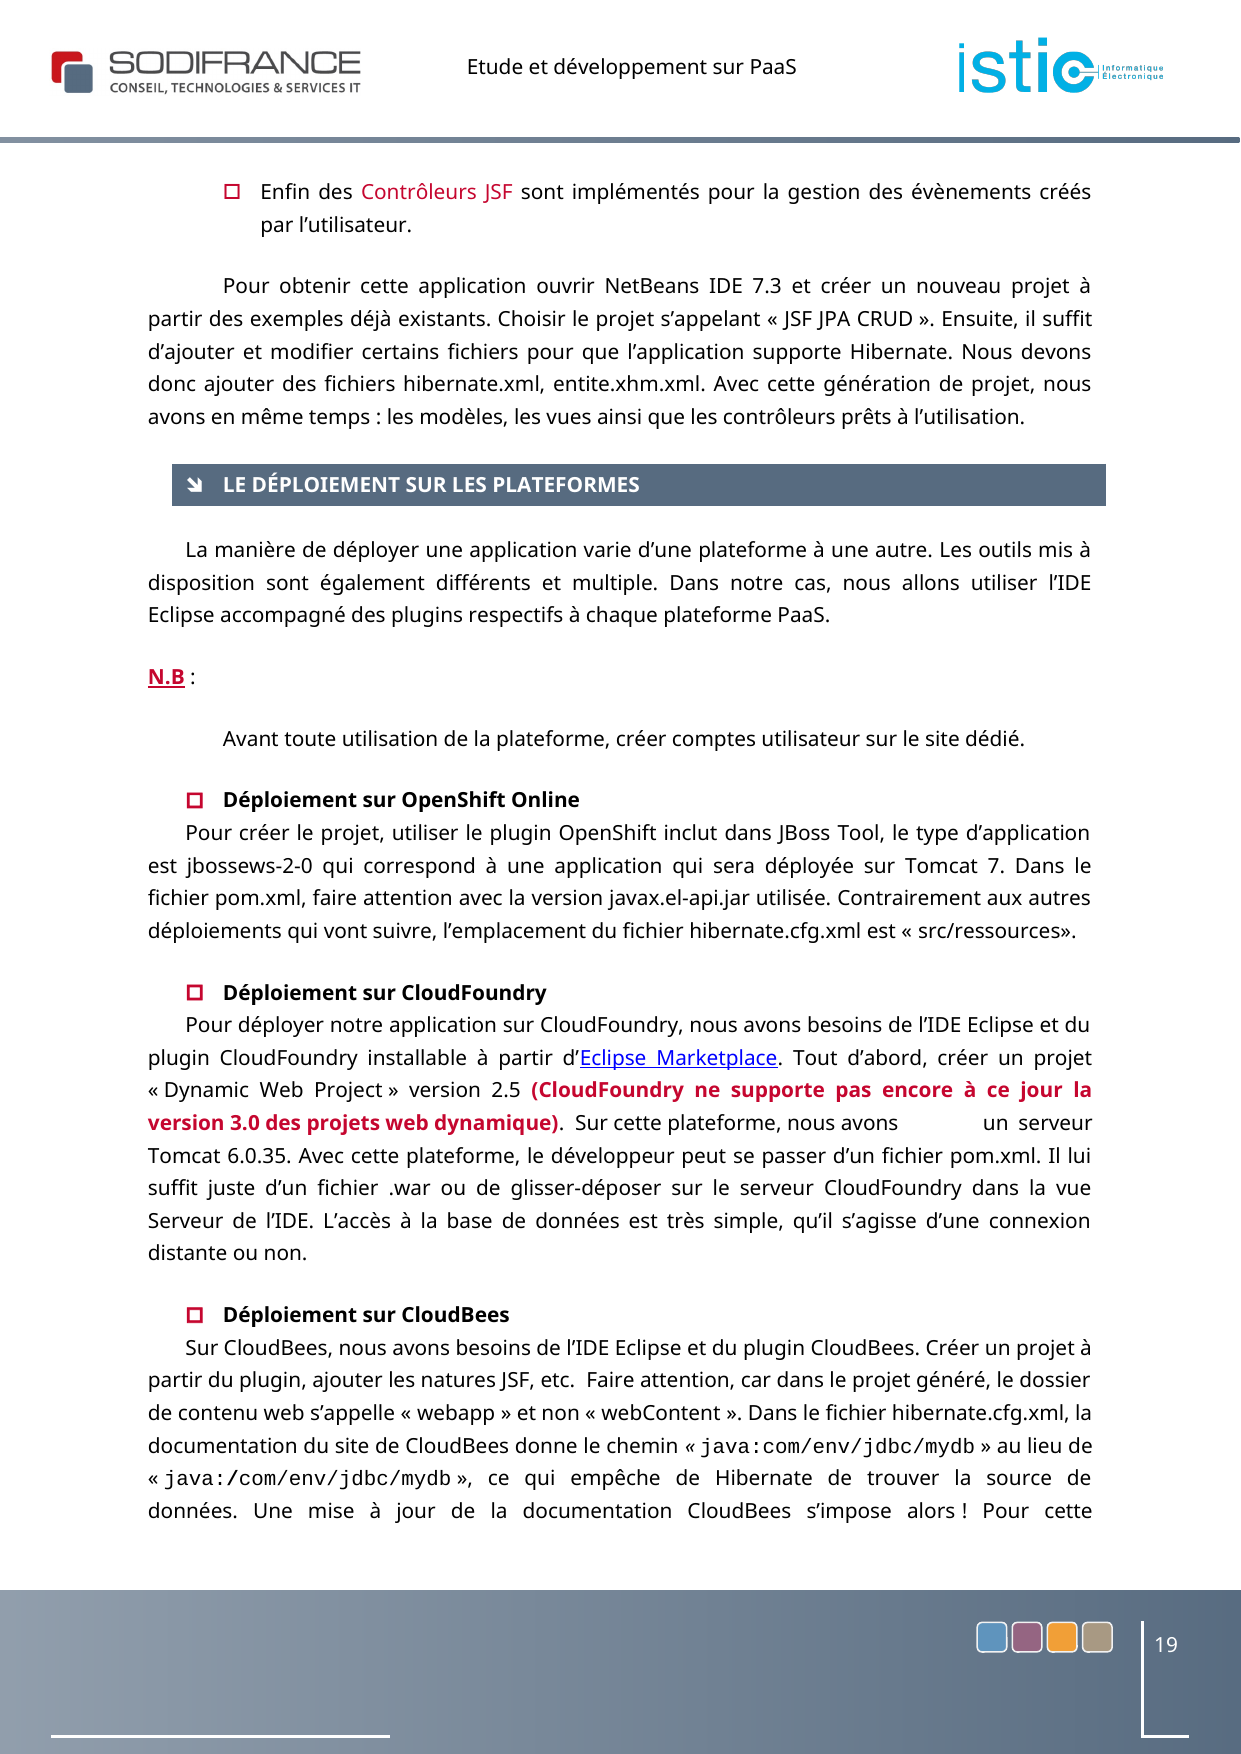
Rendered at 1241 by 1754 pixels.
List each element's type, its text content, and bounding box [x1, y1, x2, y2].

list Au niveau Vue, nous avons des pages au format « JSP » permettant d’introduire des librairies de tags JSF. La partie mise en forme est séparée par une feuille de style CSS externe. [223, 275, 1093, 369]
text Pour obtenir cette application ouvrir NetBeans IDE 7.3 et créer un nouveau projet à partir des exemples déjà existants. Choisir le projet s’appelant « JSF JPA CRUD ». Ensuite, il suffit d’ajouter et modifier certains fichiers pour que l’application supporte Hibernate. Nous devons donc ajouter des fichiers hibernate.xml, entite.xhm.xml. Avec cette génération de projet, nous avons en même temps : les modèles, les vues ainsi que les contrôleurs prêts à l’utilisation. [148, 467, 1093, 626]
text Avant toute utilisation de la plateforme, créer comptes utilisateur sur le site dédié. [148, 919, 1093, 948]
text Pour déployer notre application sur CloudFoundry, nous avons besoins de l’IDE Eclipse et du plugin CloudFoundry installable à partir d’Eclipse Marketplace. Tout d’abord, créer un projet « Dynamic Web Project » version 2.5 (CloudFoundry ne supporte pas encore à ce jour la version 3.0 des projets web dynamique). Sur cette plateforme, nous avons un serveur Tomcat 6.0.35. Avec cette plateforme, le développeur peut se passer d’un fichier pom.xml. Il lui suffit juste d’un fichier .war ou de glisser-déposer sur le serveur CloudFoundry dans la vue Serveur de l’IDE. L’accès à la base de données est très simple, qu’il s’agisse d’une connexion distante ou non. [148, 1206, 1093, 1463]
text N.B : [148, 858, 1093, 886]
subtitle Le déploiement sur les plateformes [177, 664, 1101, 697]
list Déploiement sur OpenShift Online [185, 981, 1093, 1009]
picture [938, 21, 1184, 109]
list Déploiement sur CloudFoundry [185, 1173, 1093, 1202]
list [223, 177, 1093, 271]
text La manière de déployer une application varie d’une plateforme à une autre. Les outils mis à disposition sont également différents et multiple. Dans notre cas, nous allons utiliser l’IDE Eclipse accompagné des plugins respectifs à chaque plateforme PaaS. [148, 731, 1093, 824]
picture [48, 48, 361, 96]
text Pour créer le projet, utiliser le plugin OpenShift inclut dans JBoss Tool, le type d’application est jbossews-2-0 qui correspond à une application qui sera déployée sur Tomcat 7. Dans le fichier pom.xml, faire attention avec la version javax.el-api.jar utilisée. Contrairement aux autres déploiements qui vont suivre, l’emplacement du fichier hibernate.cfg.xml est « src/ressources». [148, 1014, 1093, 1140]
list Enfin des Contrôleurs JSF sont implémentés pour la gestion des évènements créés par l’utilisateur. [223, 373, 1093, 434]
list Déploiement sur CloudBees [185, 1496, 1093, 1524]
